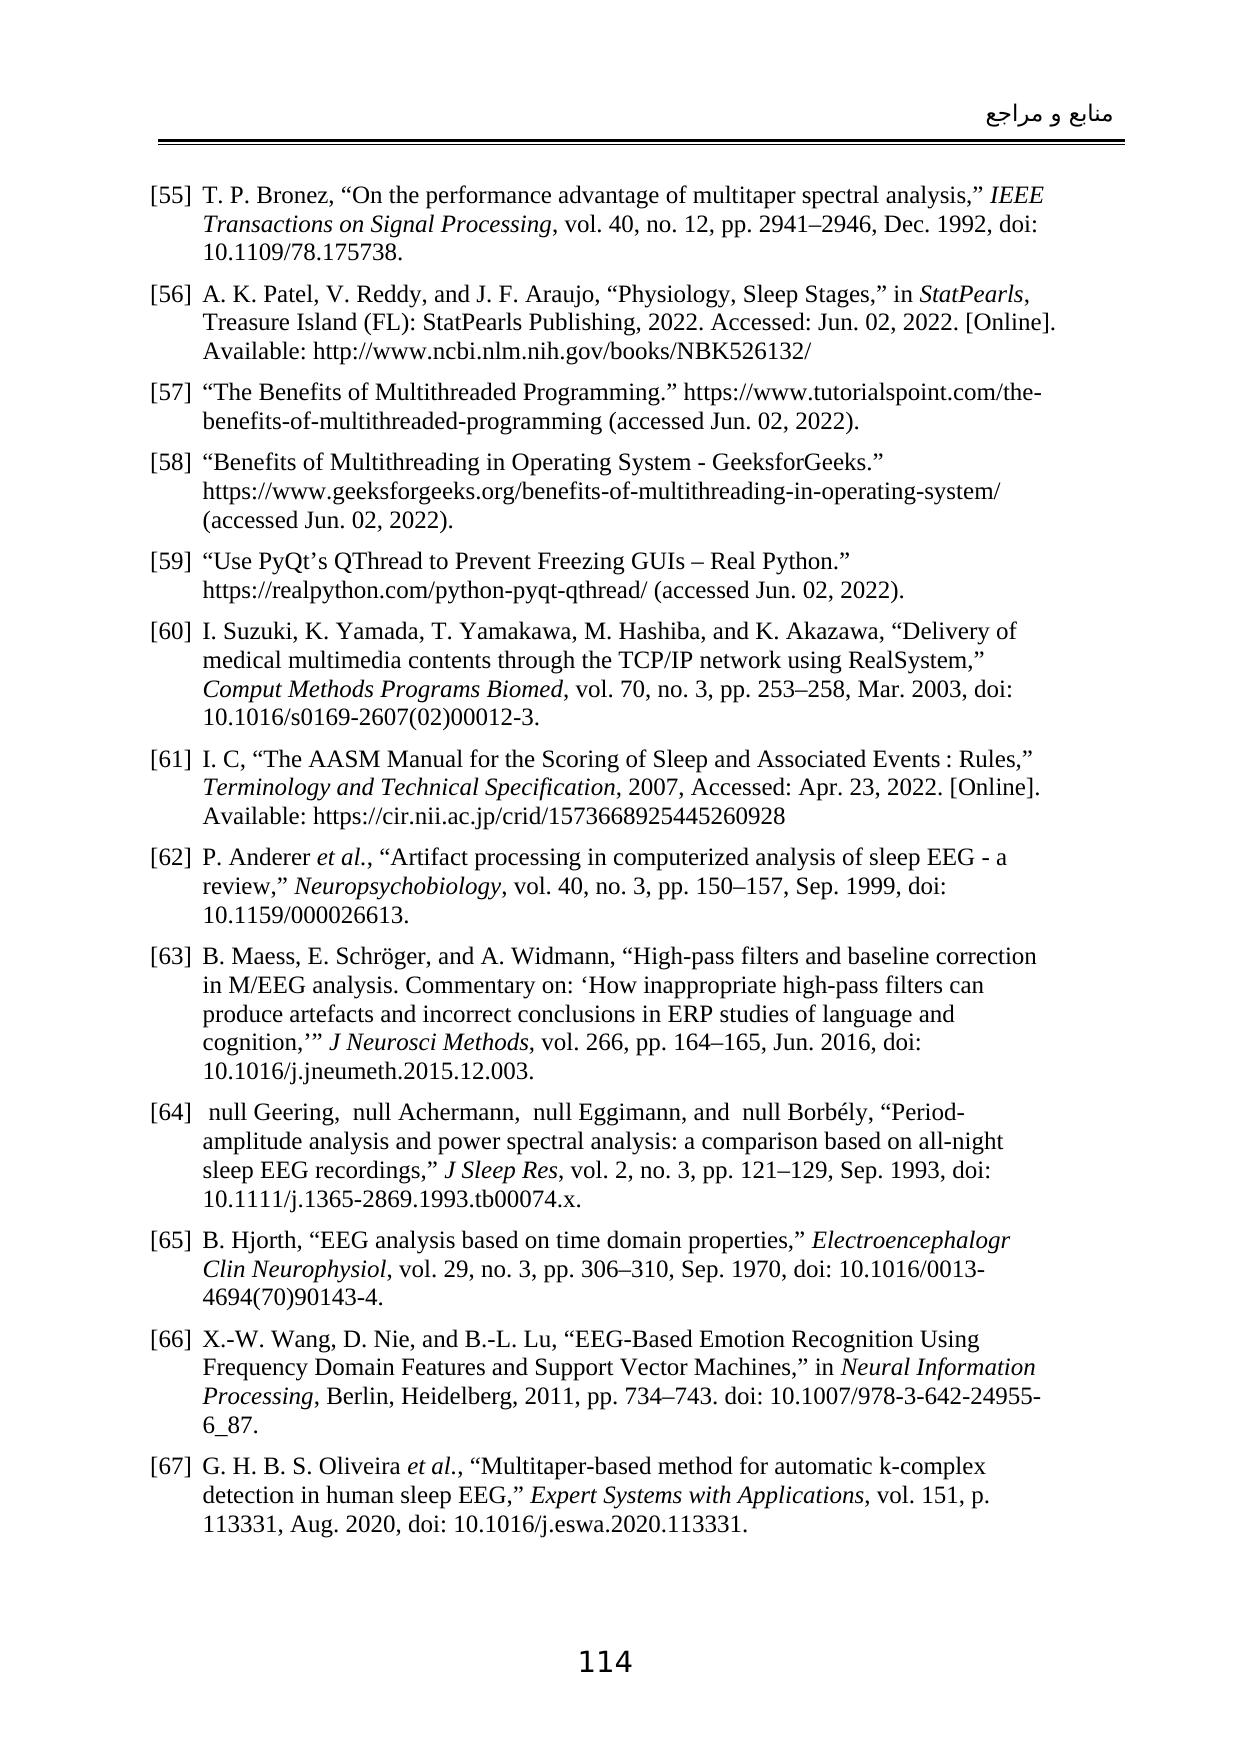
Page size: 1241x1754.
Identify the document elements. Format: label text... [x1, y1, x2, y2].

text [66] X.-W. Wang, D. Nie, and B.-L. Lu, “EEG-Based Emotion Recognition Using Frequency Domain Features and Support Vector Machines,” in Neural Information Processing, Berlin, Heidelberg, 2011, pp. 734–743. doi: 10.1007/978-3-642-24955-6_87. [150, 1324, 1060, 1439]
text [56] A. K. Patel, V. Reddy, and J. F. Araujo, “Physiology, Sleep Stages,” in StatPearls, Treasure Island (FL): StatPearls Publishing, 2022. Accessed: Jun. 02, 2022. [Online]. Available: http://www.ncbi.nlm.nih.gov/books/NBK526132/ [150, 279, 1060, 365]
text [62] P. Anderer et al., “Artifact processing in computerized analysis of sleep EEG - a review,” Neuropsychobiology, vol. 40, no. 3, pp. 150–157, Sep. 1999, doi: 10.1159/000026613. [150, 842, 1060, 929]
text [58] “Benefits of Multithreading in Operating System - GeeksforGeeks.” https://www.geeksforgeeks.org/benefits-of-multithreading-in-operating-system/ (accessed Jun. 02, 2022). [150, 447, 1060, 534]
text [57] “The Benefits of Multithreaded Programming.” https://www.tutorialspoint.com/the-benefits-of-multithreaded-programming (accessed Jun. 02, 2022). [150, 377, 1060, 435]
text [64] null Geering, null Achermann, null Eggimann, and null Borbély, “Period-amplitude analysis and power spectral analysis: a comparison based on all-night sleep EEG recordings,” J Sleep Res, vol. 2, no. 3, pp. 121–129, Sep. 1993, doi: 10.1111/j.1365-2869.1993.tb00074.x. [150, 1097, 1060, 1212]
text [63] B. Maess, E. Schröger, and A. Widmann, “High-pass filters and baseline correction in M/EEG analysis. Commentary on: ‘How inappropriate high-pass filters can produce artefacts and incorrect conclusions in ERP studies of language and cognition,’” J Neurosci Methods, vol. 266, pp. 164–165, Jun. 2016, doi: 10.1016/j.jneumeth.2015.12.003. [150, 941, 1060, 1085]
text [67] G. H. B. S. Oliveira et al., “Multitaper-based method for automatic k-complex detection in human sleep EEG,” Expert Systems with Applications, vol. 151, p. 113331, Aug. 2020, doi: 10.1016/j.eswa.2020.113331. [150, 1451, 1060, 1537]
text [60] I. Suzuki, K. Yamada, T. Yamakawa, M. Hashiba, and K. Akazawa, “Delivery of medical multimedia contents through the TCP/IP network using RealSystem,” Comput Methods Programs Biomed, vol. 70, no. 3, pp. 253–258, Mar. 2003, doi: 10.1016/s0169-2607(02)00012-3. [150, 616, 1060, 731]
text [61] I. C, “The AASM Manual for the Scoring of Sleep and Associated Events : Rules,” Terminology and Technical Specification, 2007, Accessed: Apr. 23, 2022. [Online]. Available: https://cir.nii.ac.jp/crid/1573668925445260928 [150, 744, 1060, 830]
text [55] T. P. Bronez, “On the performance advantage of multitaper spectral analysis,” IEEE Transactions on Signal Processing, vol. 40, no. 12, pp. 2941–2946, Dec. 1992, doi: 10.1109/78.175738. [150, 180, 1060, 266]
text [65] B. Hjorth, “EEG analysis based on time domain properties,” Electroencephalogr Clin Neurophysiol, vol. 29, no. 3, pp. 306–310, Sep. 1970, doi: 10.1016/0013-4694(70)90143-4. [150, 1225, 1060, 1311]
text [59] “Use PyQt’s QThread to Prevent Freezing GUIs – Real Python.” https://realpython.com/python-pyqt-qthread/ (accessed Jun. 02, 2022). [150, 546, 1060, 604]
